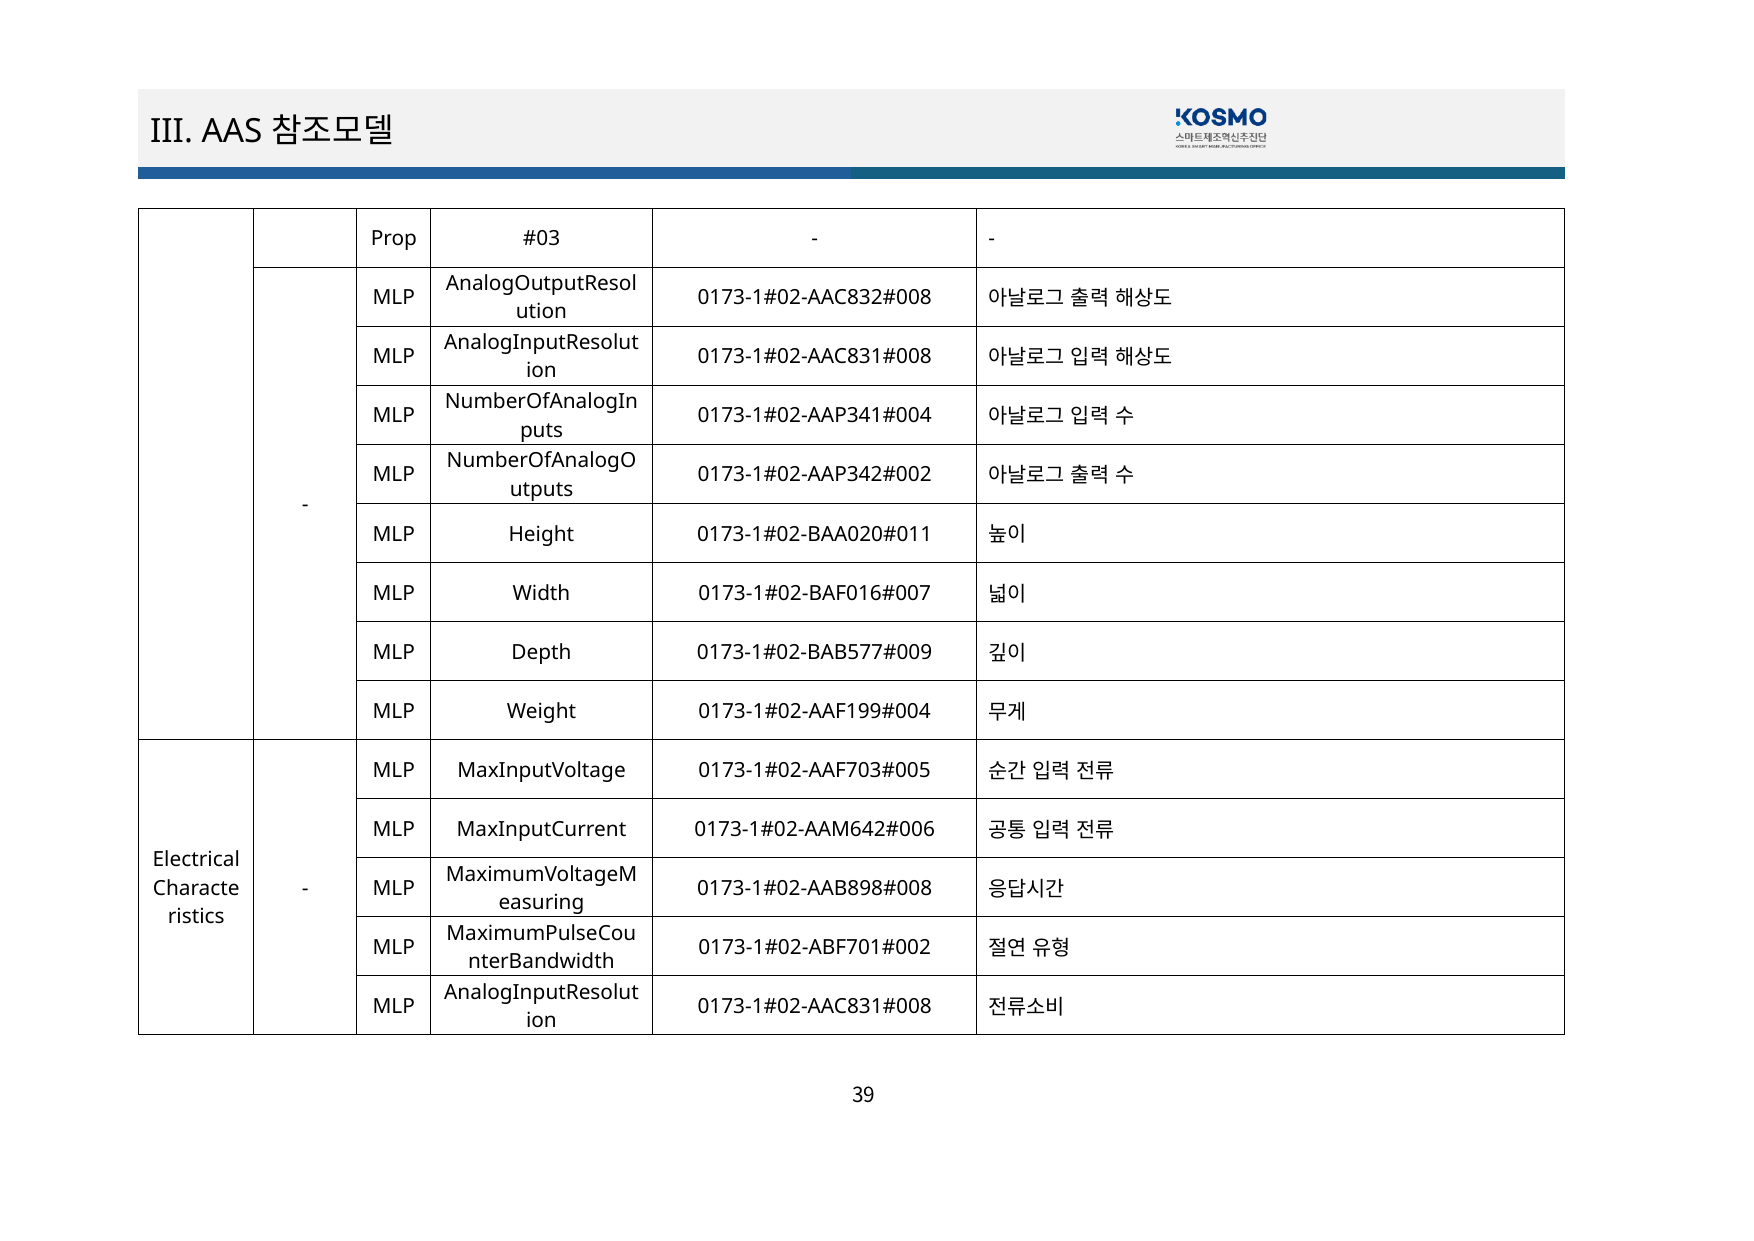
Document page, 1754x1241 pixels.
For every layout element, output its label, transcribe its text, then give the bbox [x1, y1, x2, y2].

table_cell 공통 입력 전류 [977, 799, 1564, 857]
table_cell 0173-1#02-AAC831#008 [653, 327, 976, 385]
table_cell 0173-1#02-AAB898#008 [653, 858, 976, 916]
table_cell NumberOfAnalogInputs [431, 386, 652, 444]
table_cell 0173-1#02-BAF016#007 [653, 563, 976, 621]
table_cell Weight [431, 681, 652, 739]
table_cell 0173-1#02-AAF703#005 [653, 740, 976, 798]
table_cell - [977, 209, 1564, 267]
table_cell MLP [357, 917, 430, 975]
table_cell 무게 [977, 681, 1564, 739]
table_cell Prop [357, 209, 430, 267]
table_cell 0173-1#02-AAP341#004 [653, 386, 976, 444]
table_cell 0173-1#02-BAA020#011 [653, 504, 976, 562]
table_cell Depth [431, 622, 652, 680]
table_cell 아날로그 입력 해상도 [977, 327, 1564, 385]
table_cell Electrical Characteristics [139, 740, 253, 1034]
table_cell - [653, 209, 976, 267]
table_cell MLP [357, 799, 430, 857]
table_cell 깊이 [977, 622, 1564, 680]
table_cell 아날로그 입력 수 [977, 386, 1564, 444]
table_cell 높이 [977, 504, 1564, 562]
table_cell AnalogInputResolution [431, 327, 652, 385]
table_cell 전류소비 [977, 976, 1564, 1034]
table_cell MLP [357, 504, 430, 562]
table_cell NumberOfAnalogOutputs [431, 445, 652, 503]
table_cell 0173-1#02-AAF199#004 [653, 681, 976, 739]
table_cell 0173-1#02-BAB577#009 [653, 622, 976, 680]
table_cell AnalogOutputResolution [431, 268, 652, 326]
table_cell 순간 입력 전류 [977, 740, 1564, 798]
table_cell MLP [357, 976, 430, 1034]
table_cell 0173-1#02-AAC831#008 [653, 976, 976, 1034]
table_cell MLP [357, 622, 430, 680]
table_cell 절연 유형 [977, 917, 1564, 975]
table_cell MaxInputVoltage [431, 740, 652, 798]
table_cell 0173-1#02-ABF701#002 [653, 917, 976, 975]
table_cell MaximumVoltageMeasuring [431, 858, 652, 916]
table_cell MaxInputCurrent [431, 799, 652, 857]
table_cell #03 [431, 209, 652, 267]
table_cell 넓이 [977, 563, 1564, 621]
table_cell 0173-1#02-AAM642#006 [653, 799, 976, 857]
table_cell Width [431, 563, 652, 621]
table_cell MLP [357, 681, 430, 739]
table_cell MLP [357, 740, 430, 798]
table_cell MLP [357, 386, 430, 444]
table_cell - [254, 740, 356, 1034]
table_cell MaximumPulseCounterBandwidth [431, 917, 652, 975]
picture [1175, 108, 1267, 148]
table_cell 아날로그 출력 해상도 [977, 268, 1564, 326]
table_cell - [254, 268, 356, 739]
table_cell 0173-1#02-AAP342#002 [653, 445, 976, 503]
table_cell 0173-1#02-AAC832#008 [653, 268, 976, 326]
table_cell AnalogInputResolution [431, 976, 652, 1034]
table_cell MLP [357, 445, 430, 503]
table_cell MLP [357, 268, 430, 326]
table_cell 응답시간 [977, 858, 1564, 916]
table_cell MLP [357, 858, 430, 916]
table_cell 아날로그 출력 수 [977, 445, 1564, 503]
table_cell Height [431, 504, 652, 562]
table_cell MLP [357, 327, 430, 385]
table_cell MLP [357, 563, 430, 621]
